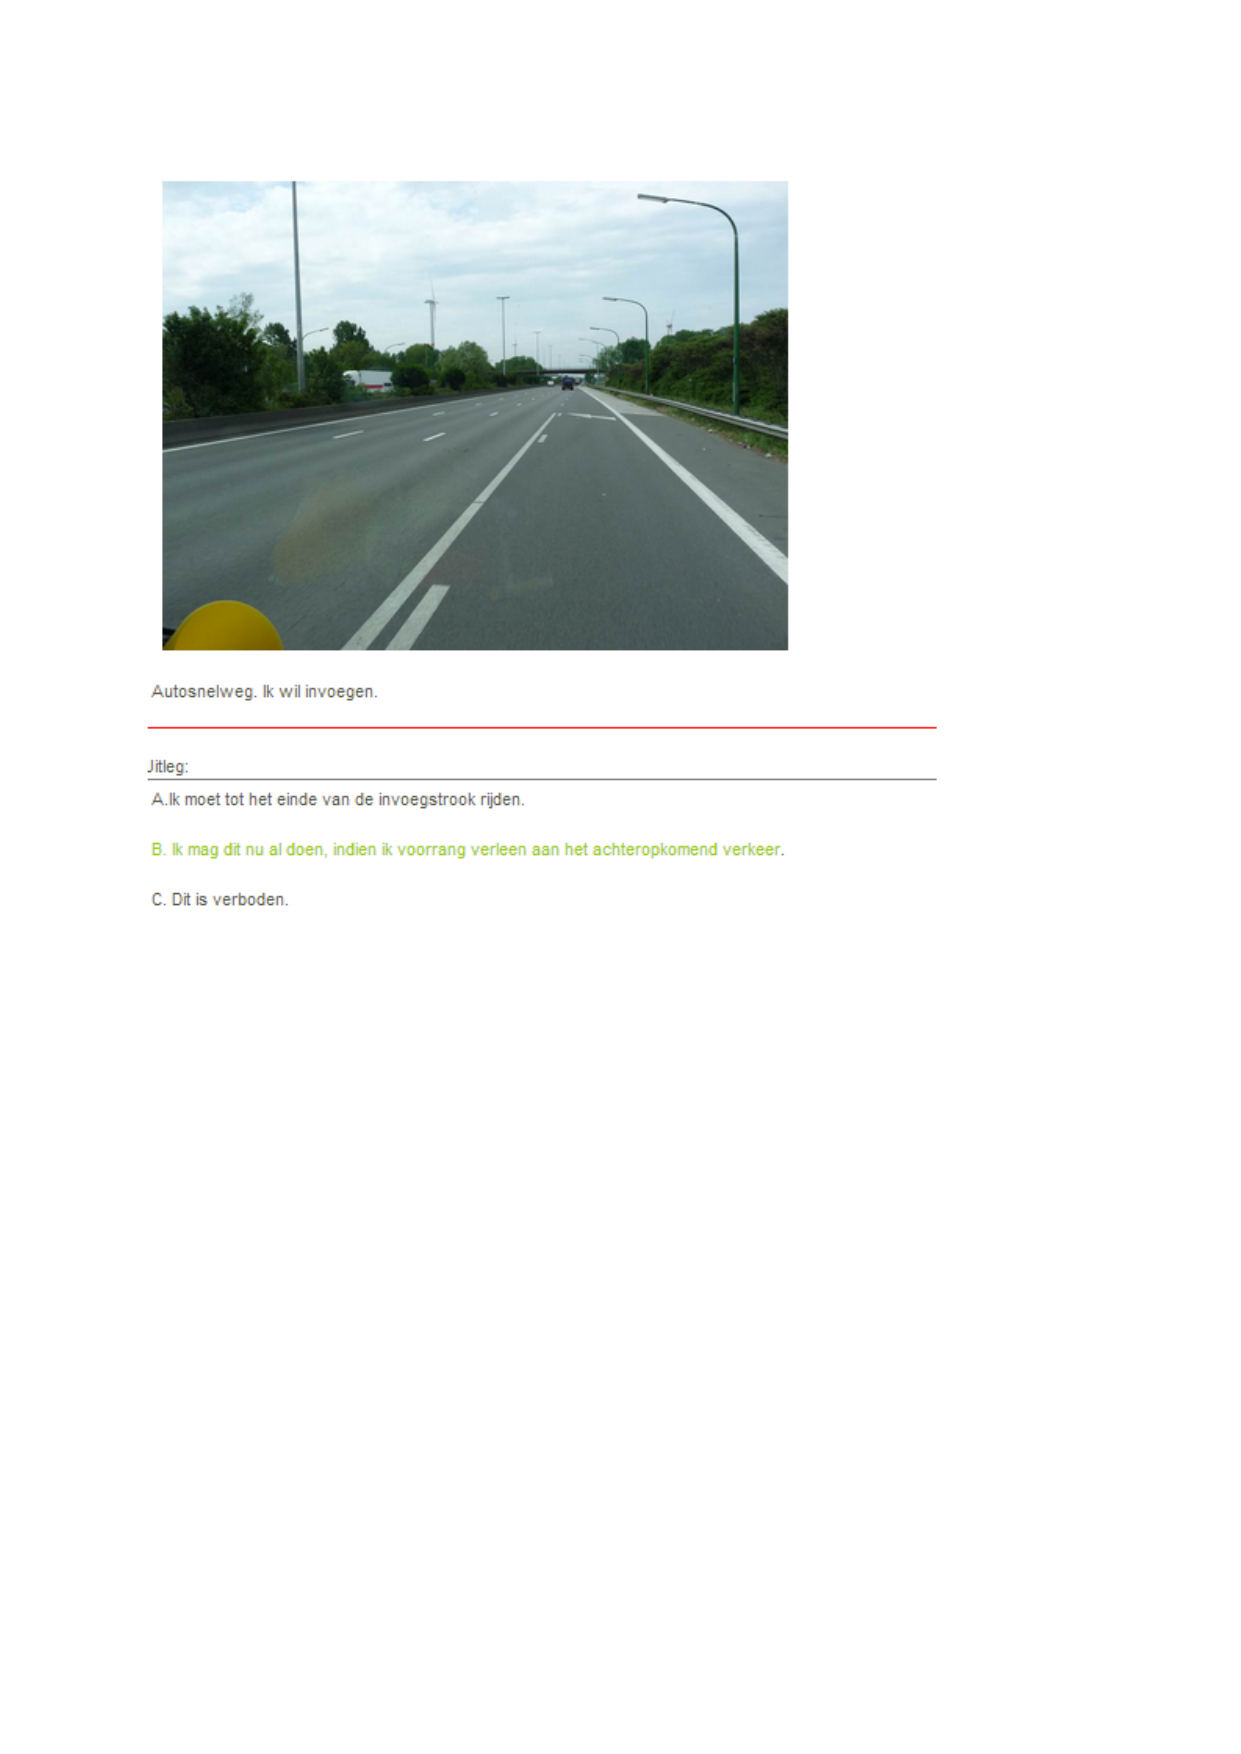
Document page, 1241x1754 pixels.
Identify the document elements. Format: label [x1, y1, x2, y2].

picture [147, 147, 937, 915]
